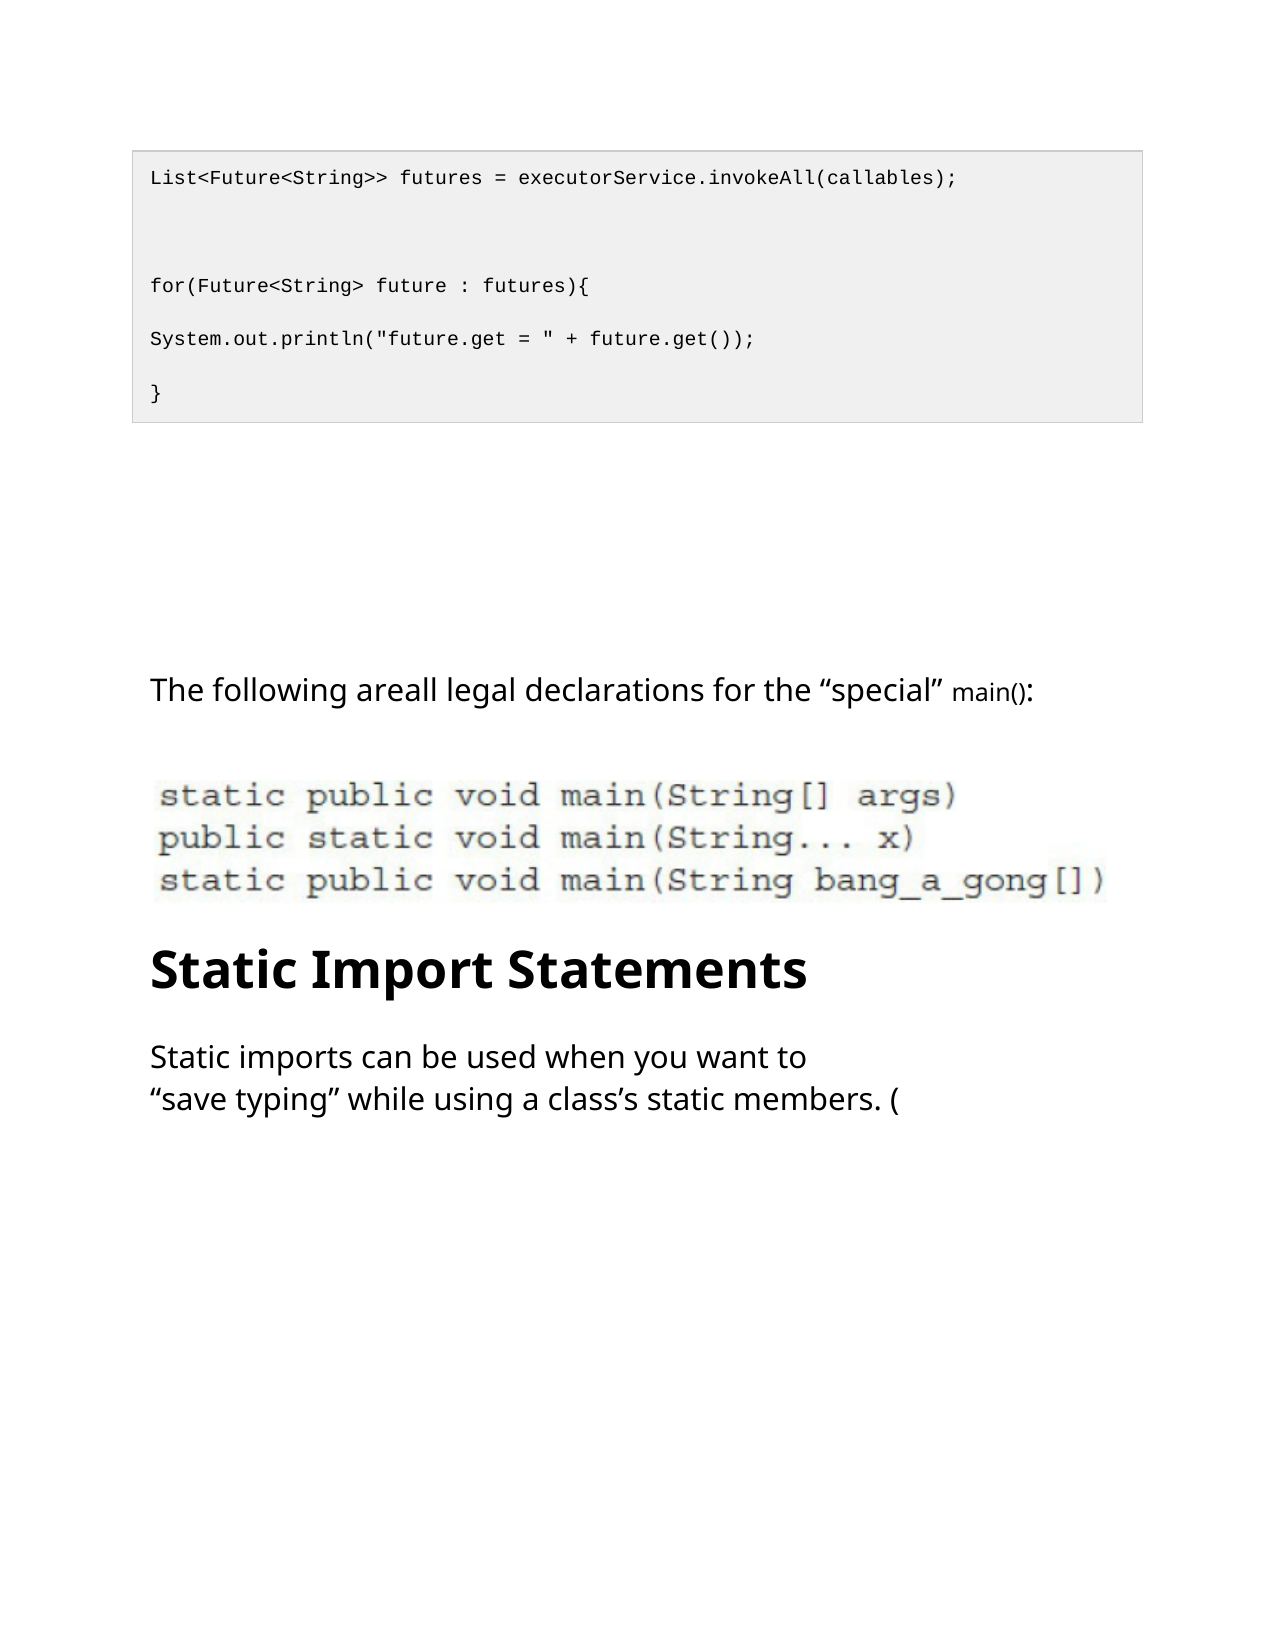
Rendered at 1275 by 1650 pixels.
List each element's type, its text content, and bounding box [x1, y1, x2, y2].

text List<Future<String>> futures = executorService.invokeAll(callables); [133, 152, 1142, 191]
text The following areall legal declarations for the “special” main(): [150, 668, 1125, 710]
text Static imports can be used when you want to [150, 1035, 1125, 1077]
text “save typing” while using a class’s static members. ( [150, 1077, 1125, 1120]
text for(Future<String> future : futures){ [133, 257, 1142, 298]
text Static Import Statements [150, 932, 1125, 1003]
text System.out.println("future.get = " + future.get()); [133, 311, 1142, 352]
text } [133, 364, 1142, 422]
